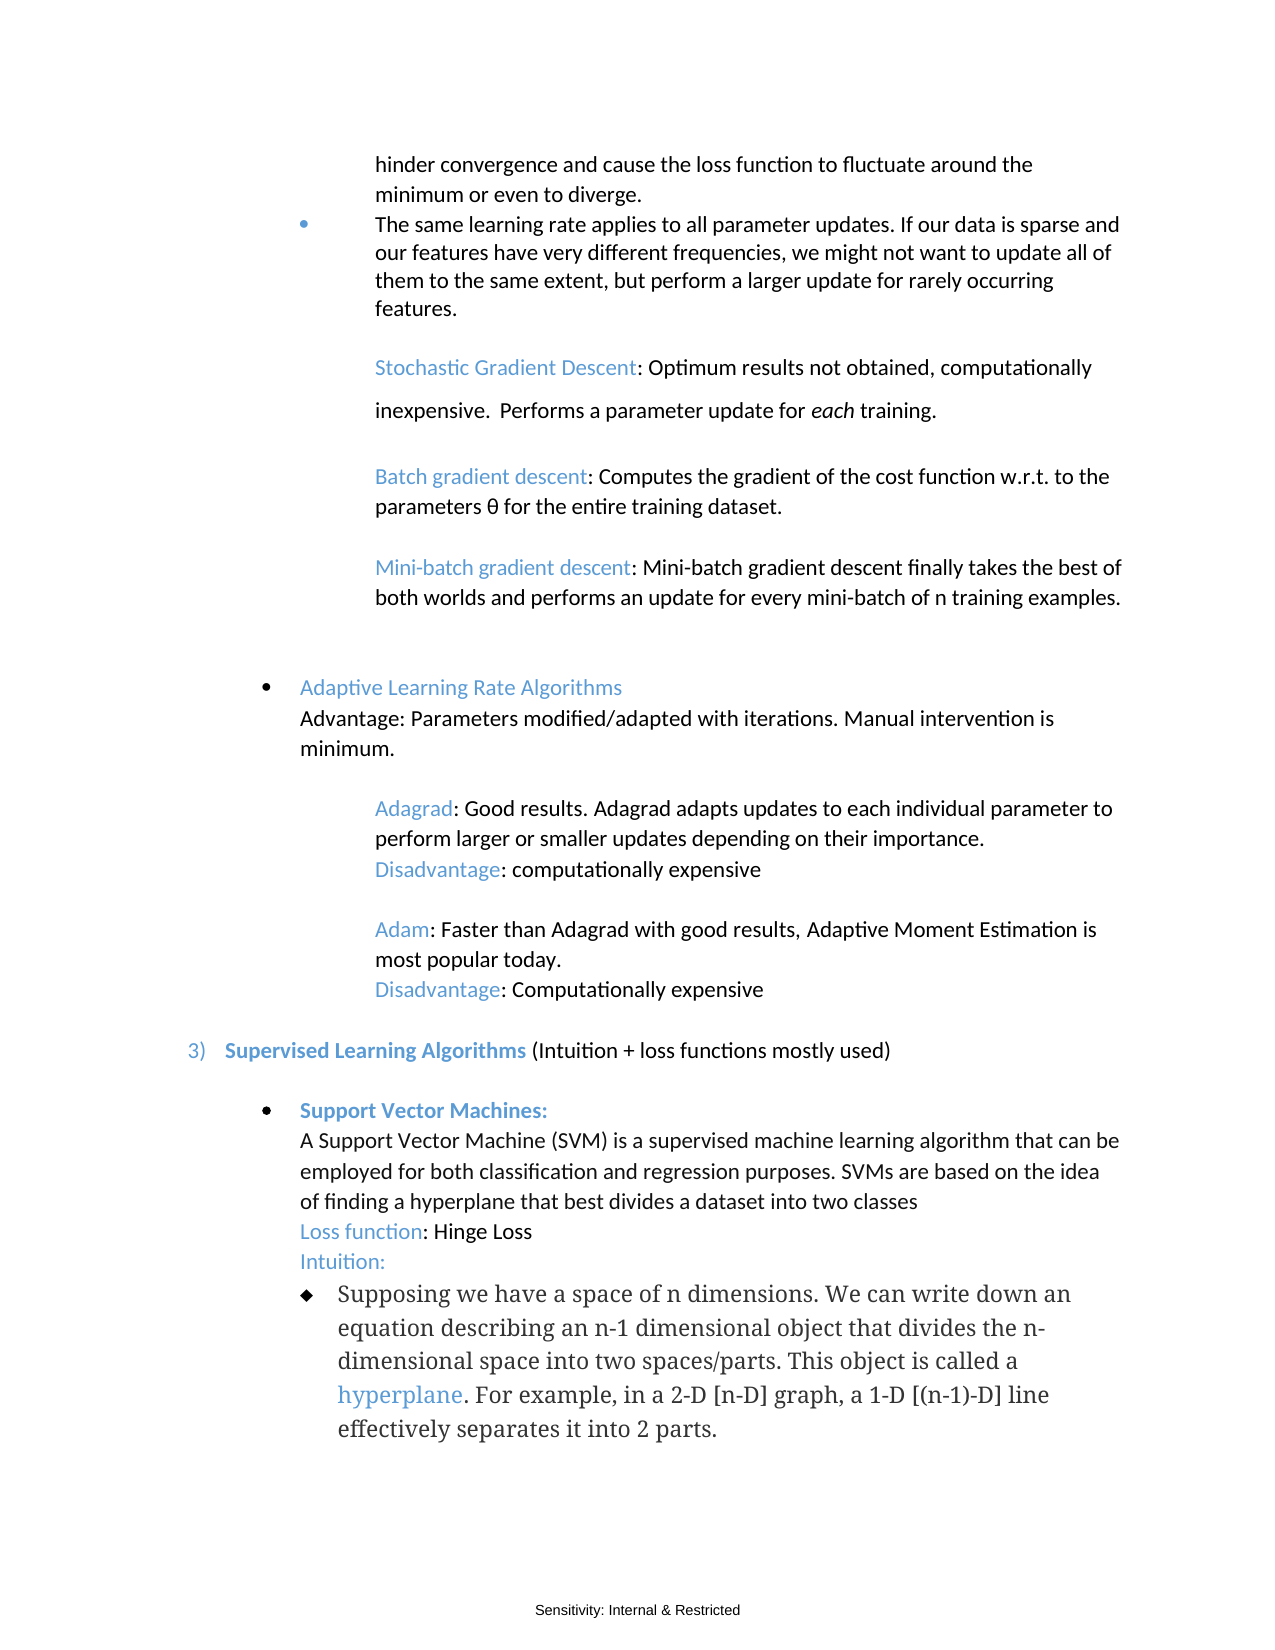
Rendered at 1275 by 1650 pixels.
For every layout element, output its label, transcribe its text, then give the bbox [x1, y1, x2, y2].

list Disadvantage: computationally expensive [375, 855, 1125, 883]
list Intuition: [300, 1247, 1125, 1276]
list Supposing we have a space of n dimensions. We can write down an equation describing an n-1 dimensional object that divides the n-dimensional space into two spaces/parts. This object is called a hyperplane. For example, in a 2-D [n-D] graph, a 1-D [(n-1)-D] line effectively separates it into 2 parts. [300, 1278, 1125, 1444]
list Advantage: Parameters modified/adapted with iterations. Manual intervention is minimum. [300, 704, 1125, 762]
list The same learning rate applies to all parameter updates. If our data is sparse and our features have very different frequencies, we might not want to update all of them to the same extent, but perform a larger update for rarely occurring features. [300, 210, 1125, 322]
list Supervised Learning Algorithms (Intuition + loss functions mostly used) [187, 1036, 1125, 1064]
list Support Vector Machines: [262, 1096, 1125, 1124]
list Mini-batch gradient descent: Mini-batch gradient descent finally takes the best of both worlds and performs an update for every mini-batch of n training examples. [375, 553, 1125, 611]
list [300, 150, 1125, 208]
list Adaptive Learning Rate Algorithms [262, 673, 1125, 702]
list Adam: Faster than Adagrad with good results, Adaptive Moment Estimation is most popular today. [375, 915, 1125, 973]
list Disadvantage: Computationally expensive [375, 976, 1125, 1004]
list Loss function: Hinge Loss [300, 1217, 1125, 1245]
list Adagrad: Good results. Adagrad adapts updates to each individual parameter to perform larger or smaller updates depending on their importance. [375, 794, 1125, 853]
list A Support Vector Machine (SVM) is a supervised machine learning algorithm that can be employed for both classification and regression purposes. SVMs are based on the idea of finding a hyperplane that best divides a dataset into two classes [300, 1127, 1125, 1215]
list Batch gradient descent: Computes the gradient of the cost function w.r.t. to the parameters θ for the entire training dataset. [375, 462, 1125, 520]
list Stochastic Gradient Descent: Optimum results not obtained, computationally inexpensive. Performs a parameter update for each training. [375, 353, 1125, 428]
